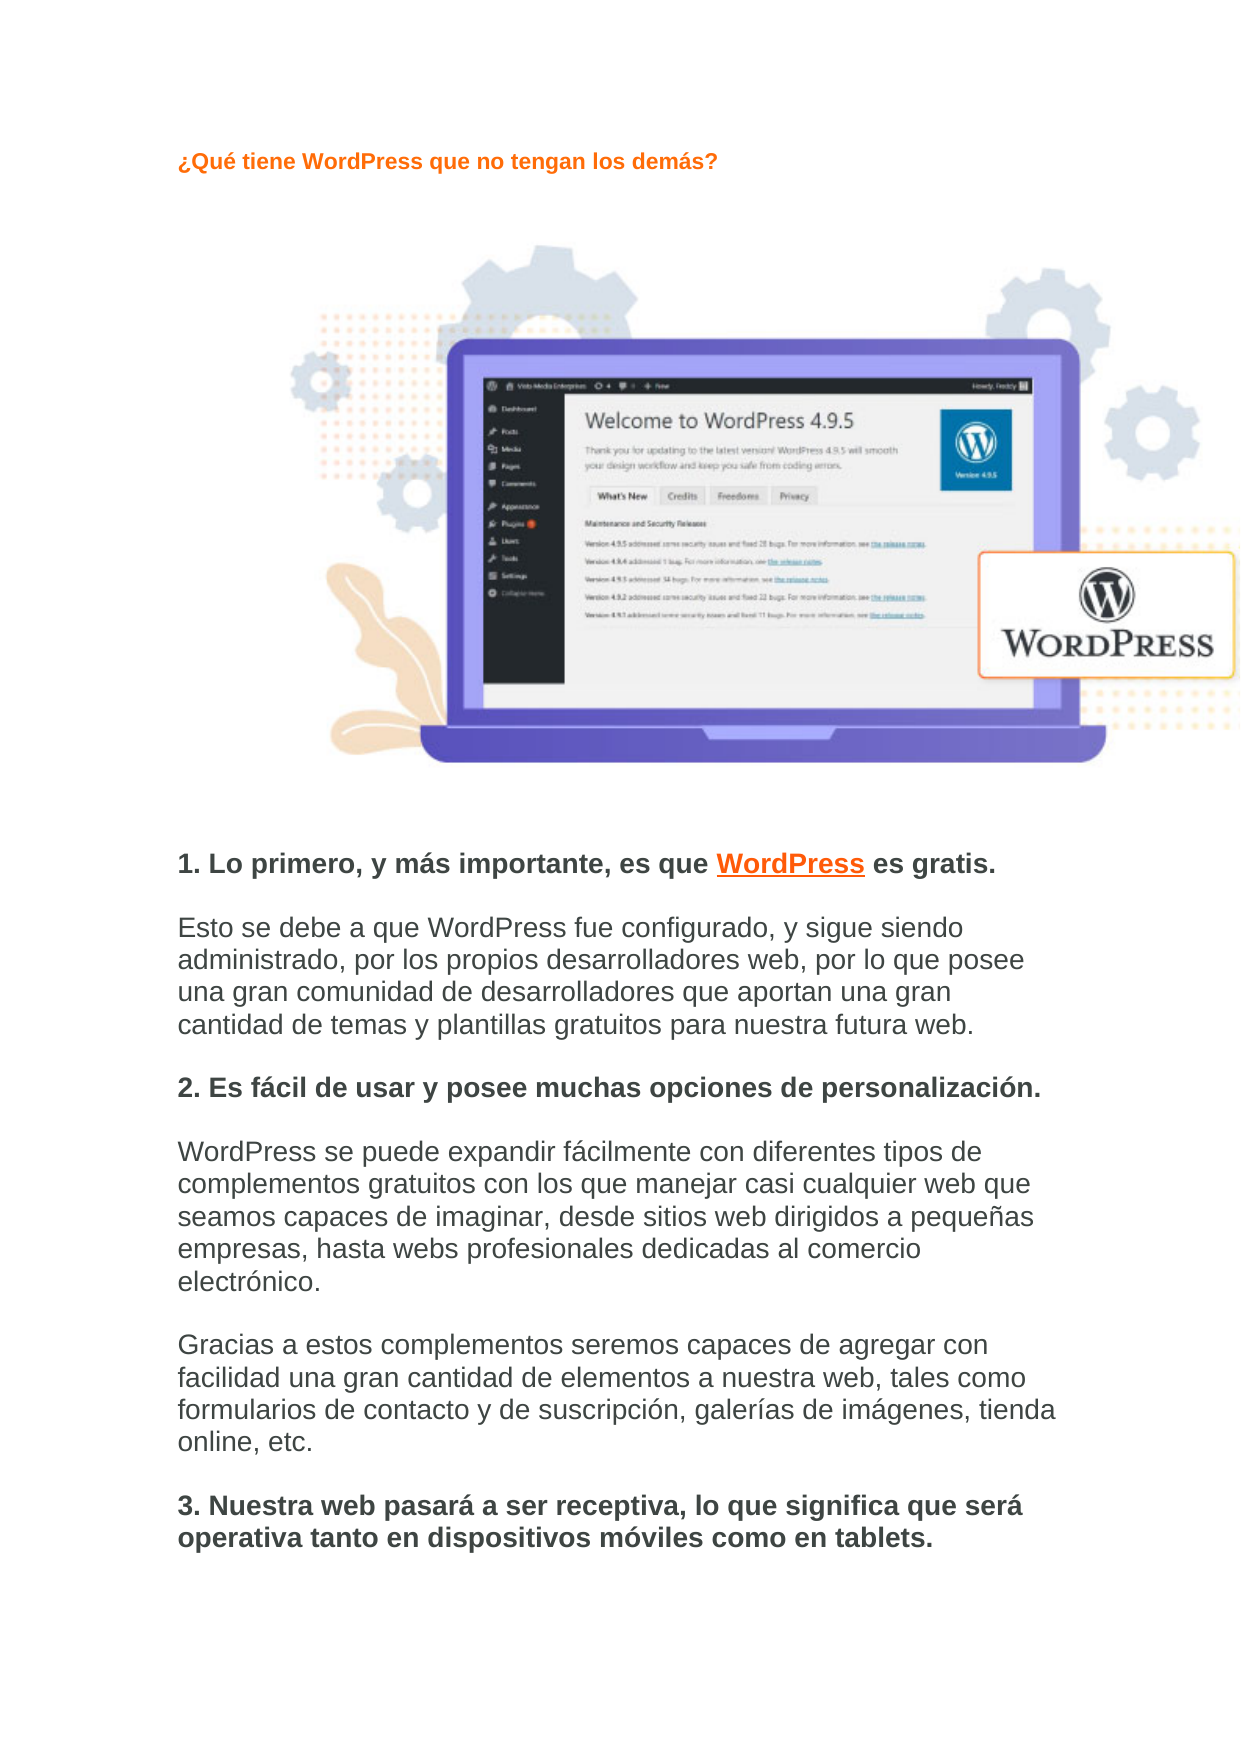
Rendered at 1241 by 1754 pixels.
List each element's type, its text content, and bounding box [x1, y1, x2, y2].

text Esto se debe a que WordPress fue configurado, y sigue siendo administrado, por los propios desarrolladores web, por lo que posee una gran comunidad de desarrolladores que aportan una gran cantidad de temas y plantillas gratuitos para nuestra futura web. [177, 911, 1063, 1040]
text 2. Es fácil de usar y posee muchas opciones de personalización. [177, 1071, 1063, 1104]
text Gracias a estos complementos seremos capaces de agregar con facilidad una gran cantidad de elementos a nuestra web, tales como formularios de contacto y de suscripción, galerías de imágenes, tienda online, etc. [177, 1328, 1063, 1458]
picture [177, 205, 1241, 816]
subtitle ¿Qué tiene WordPress que no tengan los demás? [177, 148, 1063, 174]
text 3. Nuestra web pasará a ser receptiva, lo que significa que será operativa tanto en dispositivos móviles como en tablets. [177, 1489, 1063, 1554]
text WordPress se puede expandir fácilmente con diferentes tipos de complementos gratuitos con los que manejar casi cualquier web que seamos capaces de imaginar, desde sitios web dirigidos a pequeñas empresas, hasta webs profesionales dedicadas al comercio electrónico. [177, 1135, 1063, 1297]
text 1. Lo primero, y más importante, es que WordPress es gratis. [177, 847, 1063, 879]
